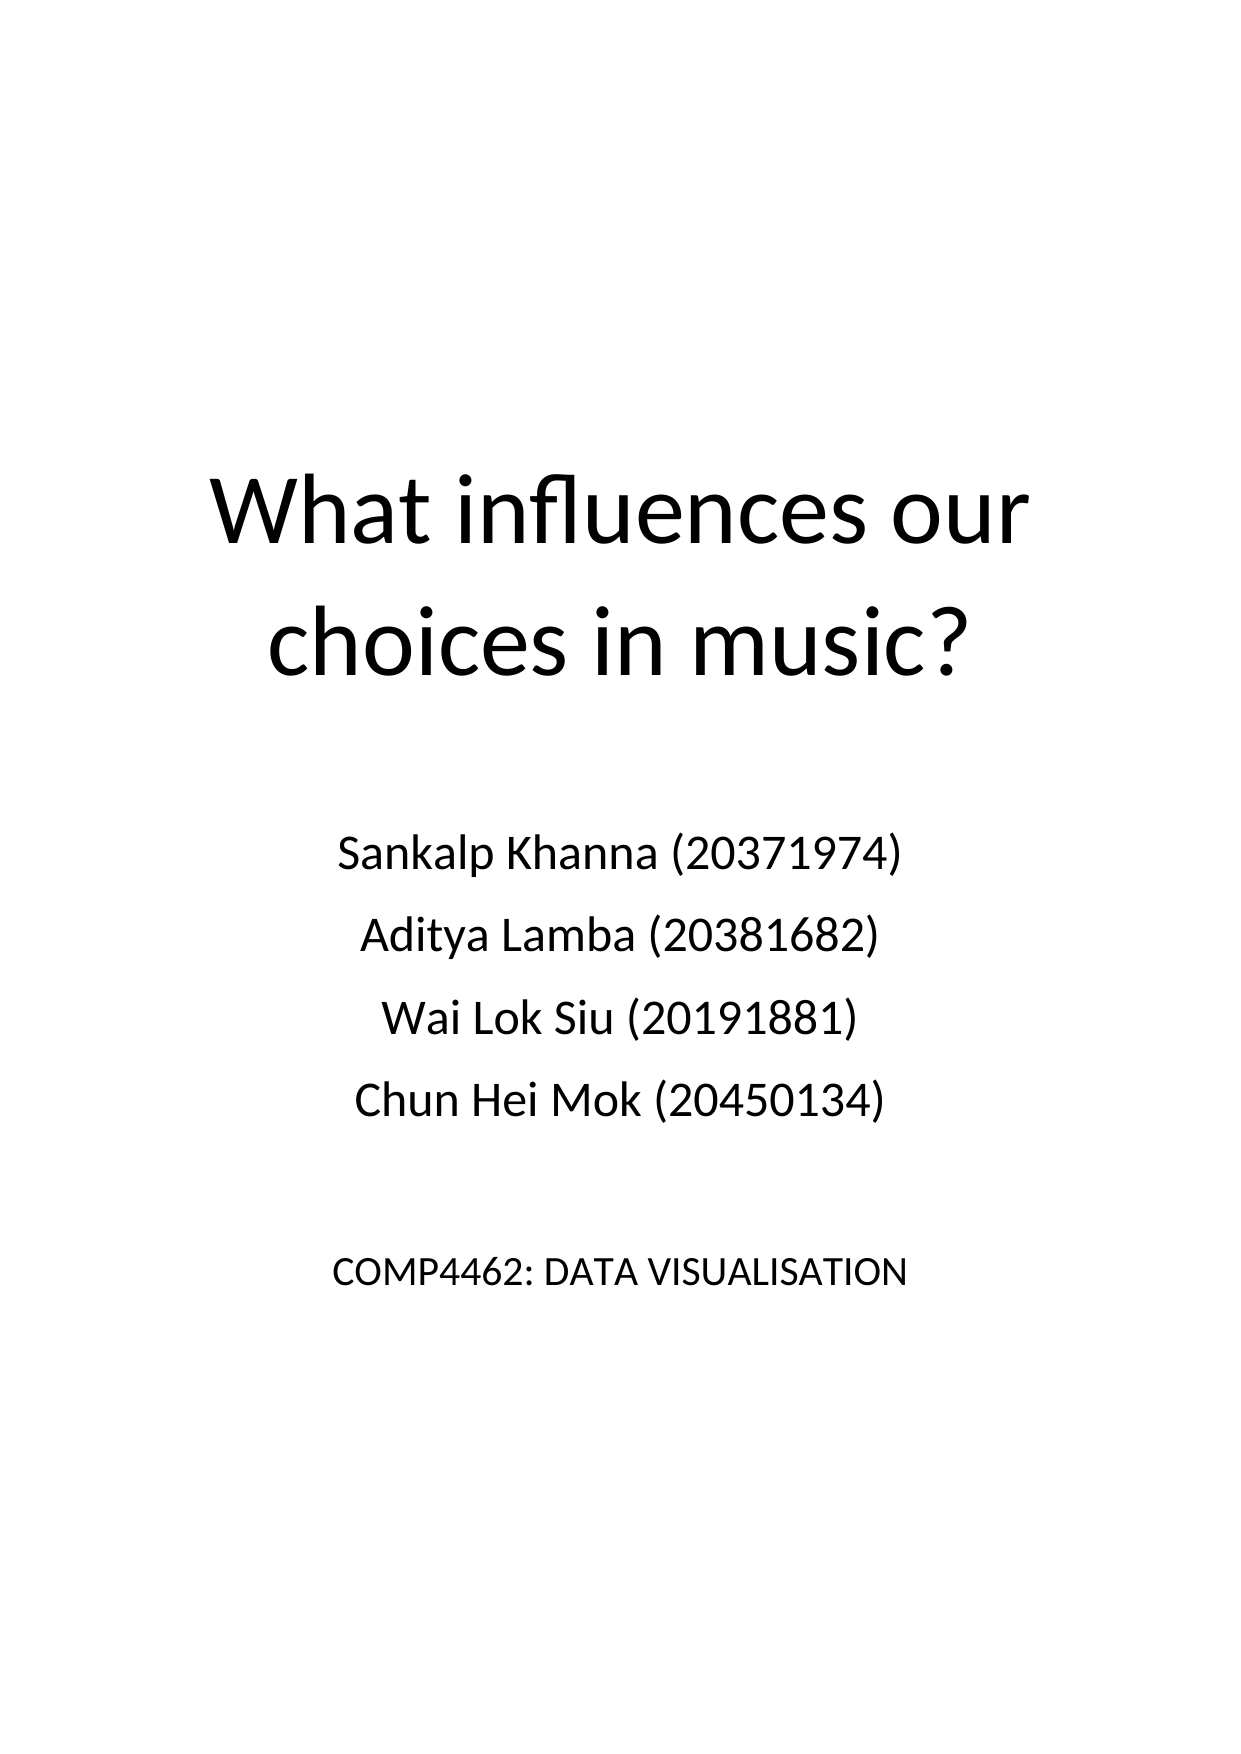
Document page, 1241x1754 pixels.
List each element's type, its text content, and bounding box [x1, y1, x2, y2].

text COMP4462: DATA VISUALISATION [150, 1244, 1090, 1295]
text What influences our choices in music? [150, 447, 1090, 701]
text Wai Lok Siu (20191881) [150, 986, 1090, 1047]
text Sankalp Khanna (20371974) [150, 821, 1090, 882]
text Chun Hei Mok (20450134) [150, 1068, 1090, 1129]
text Aditya Lamba (20381682) [150, 903, 1090, 964]
